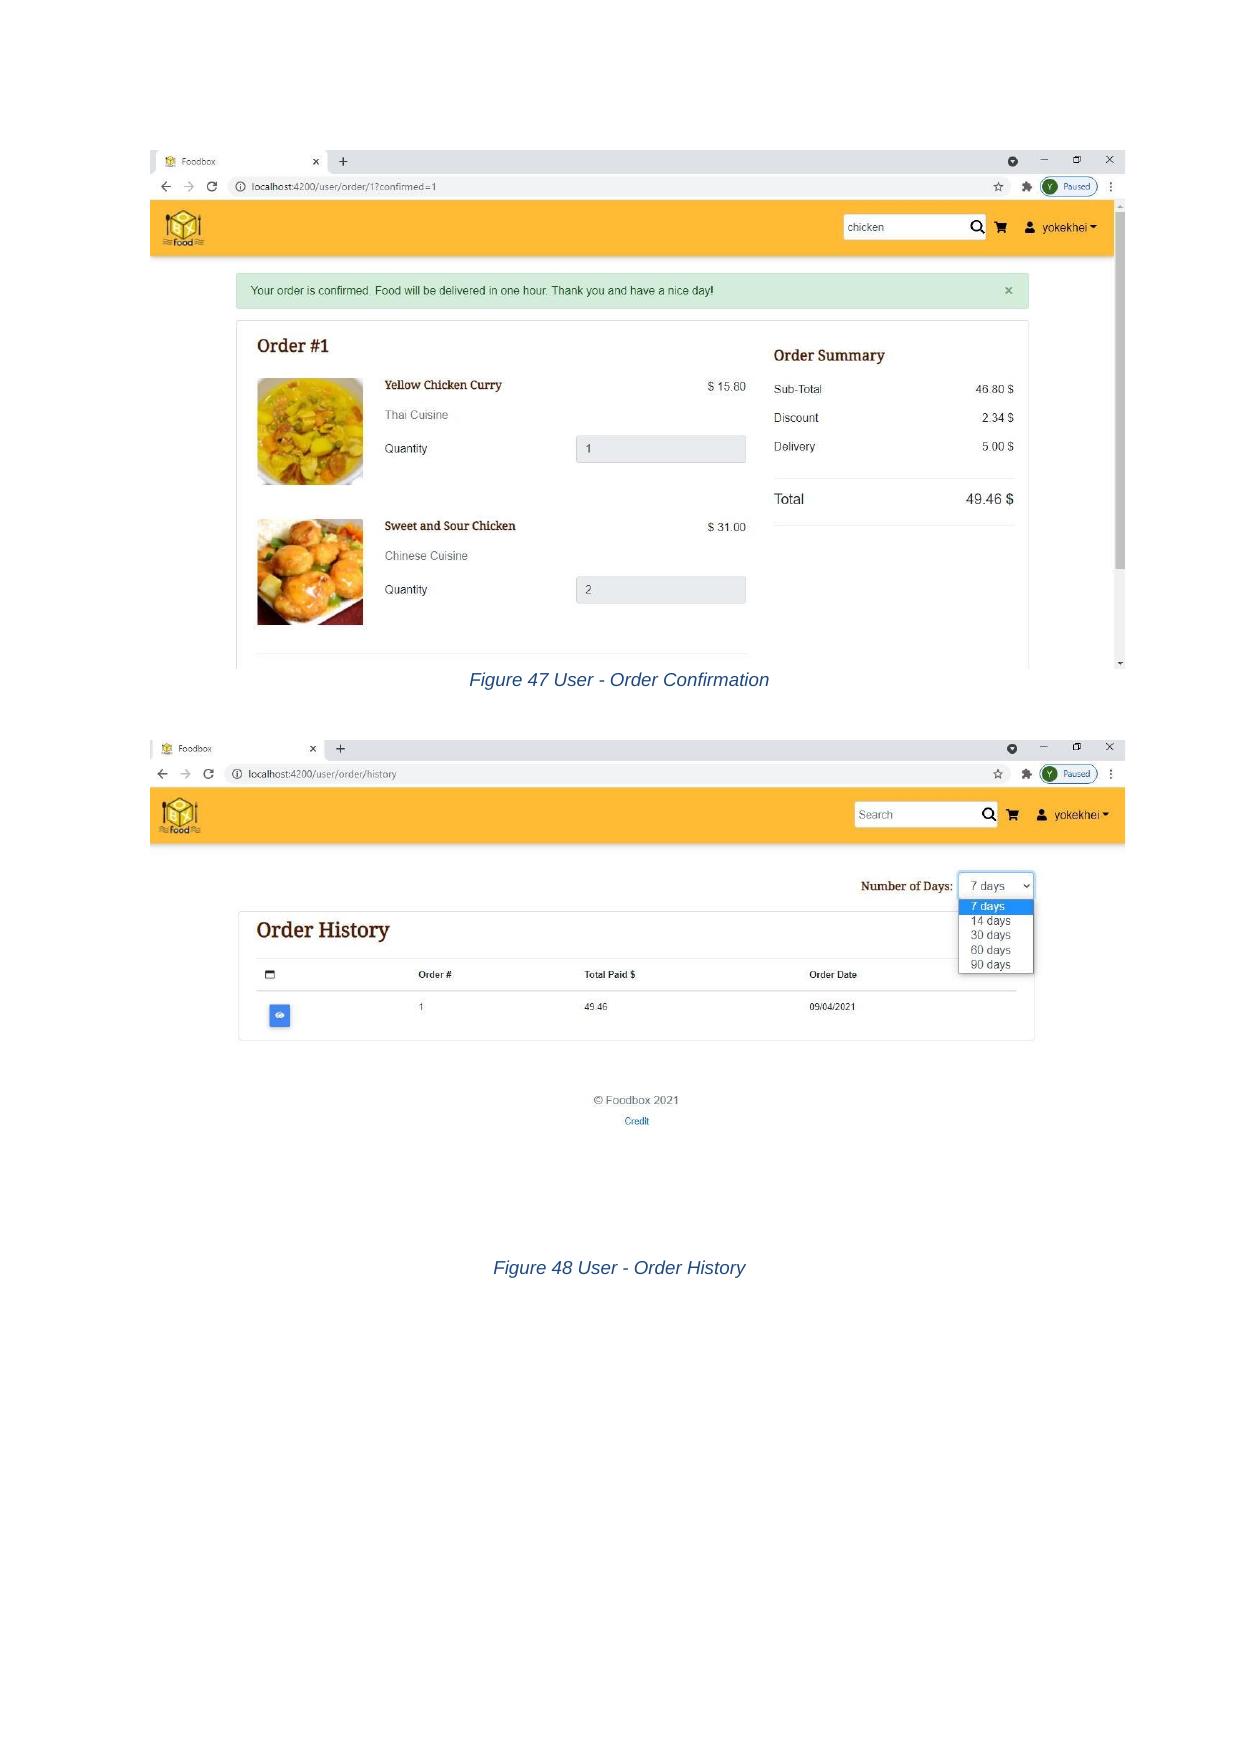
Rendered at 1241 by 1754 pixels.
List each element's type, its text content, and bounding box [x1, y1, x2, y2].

text Figure 48 User - Order History [150, 1257, 1090, 1279]
picture [150, 150, 1125, 669]
text Figure 47 User - Order Confirmation [150, 669, 1090, 690]
picture [150, 740, 1125, 1257]
